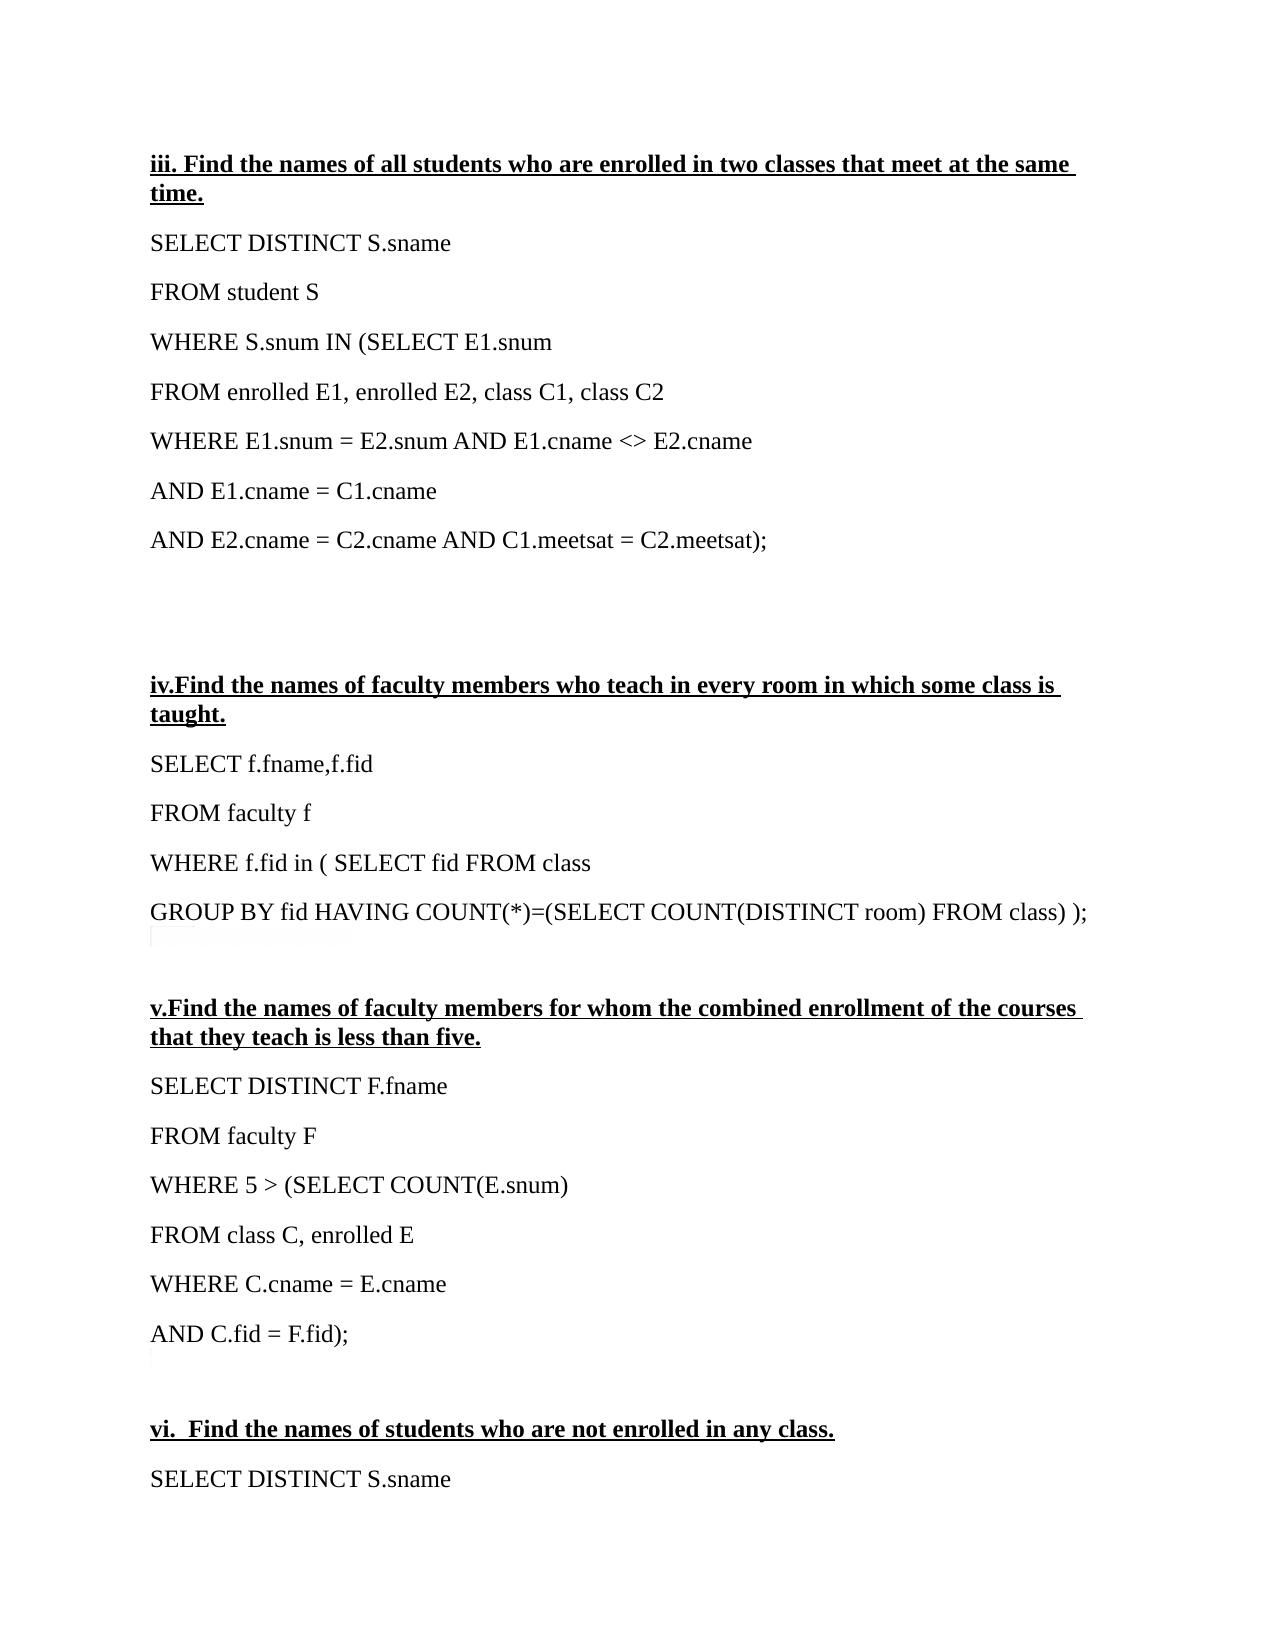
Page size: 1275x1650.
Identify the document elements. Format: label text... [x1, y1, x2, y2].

text vi. Find the names of students who are not enrolled in any class. [150, 1415, 1125, 1444]
text SELECT DISTINCT F.fname [150, 1072, 1125, 1100]
text AND C.fid = F.fid); [150, 1319, 1125, 1348]
text iv.Find the names of faculty members who teach in every room in which some class is taught. [150, 671, 1125, 728]
text WHERE 5 > (SELECT COUNT(E.snum) [150, 1171, 1125, 1199]
text WHERE C.cname = E.cname [150, 1270, 1125, 1299]
text v.Find the names of faculty members for whom the combined enrollment of the courses that they teach is less than five. [150, 993, 1125, 1051]
text WHERE E1.snum = E2.snum AND E1.cname <> E2.cname [150, 427, 1125, 455]
text SELECT f.fname,f.fid [150, 749, 1125, 778]
text FROM student S [150, 278, 1125, 307]
text SELECT DISTINCT S.sname [150, 228, 1125, 257]
text SELECT DISTINCT S.sname [150, 1464, 1125, 1493]
text AND E2.cname = C2.cname AND C1.meetsat = C2.meetsat); [150, 526, 1125, 554]
text GROUP BY fid HAVING COUNT(*)=(SELECT COUNT(DISTINCT room) FROM class) ); [150, 898, 1125, 927]
text FROM faculty F [150, 1121, 1125, 1150]
text WHERE S.snum IN (SELECT E1.snum [150, 327, 1125, 356]
text WHERE f.fid in ( SELECT fid FROM class [150, 848, 1125, 877]
text AND E1.cname = C1.cname [150, 476, 1125, 505]
text FROM class C, enrolled E [150, 1220, 1125, 1249]
text iii. Find the names of all students who are enrolled in two classes that meet at the same time. [150, 150, 1125, 207]
text FROM faculty f [150, 799, 1125, 827]
text FROM enrolled E1, enrolled E2, class C1, class C2 [150, 377, 1125, 406]
